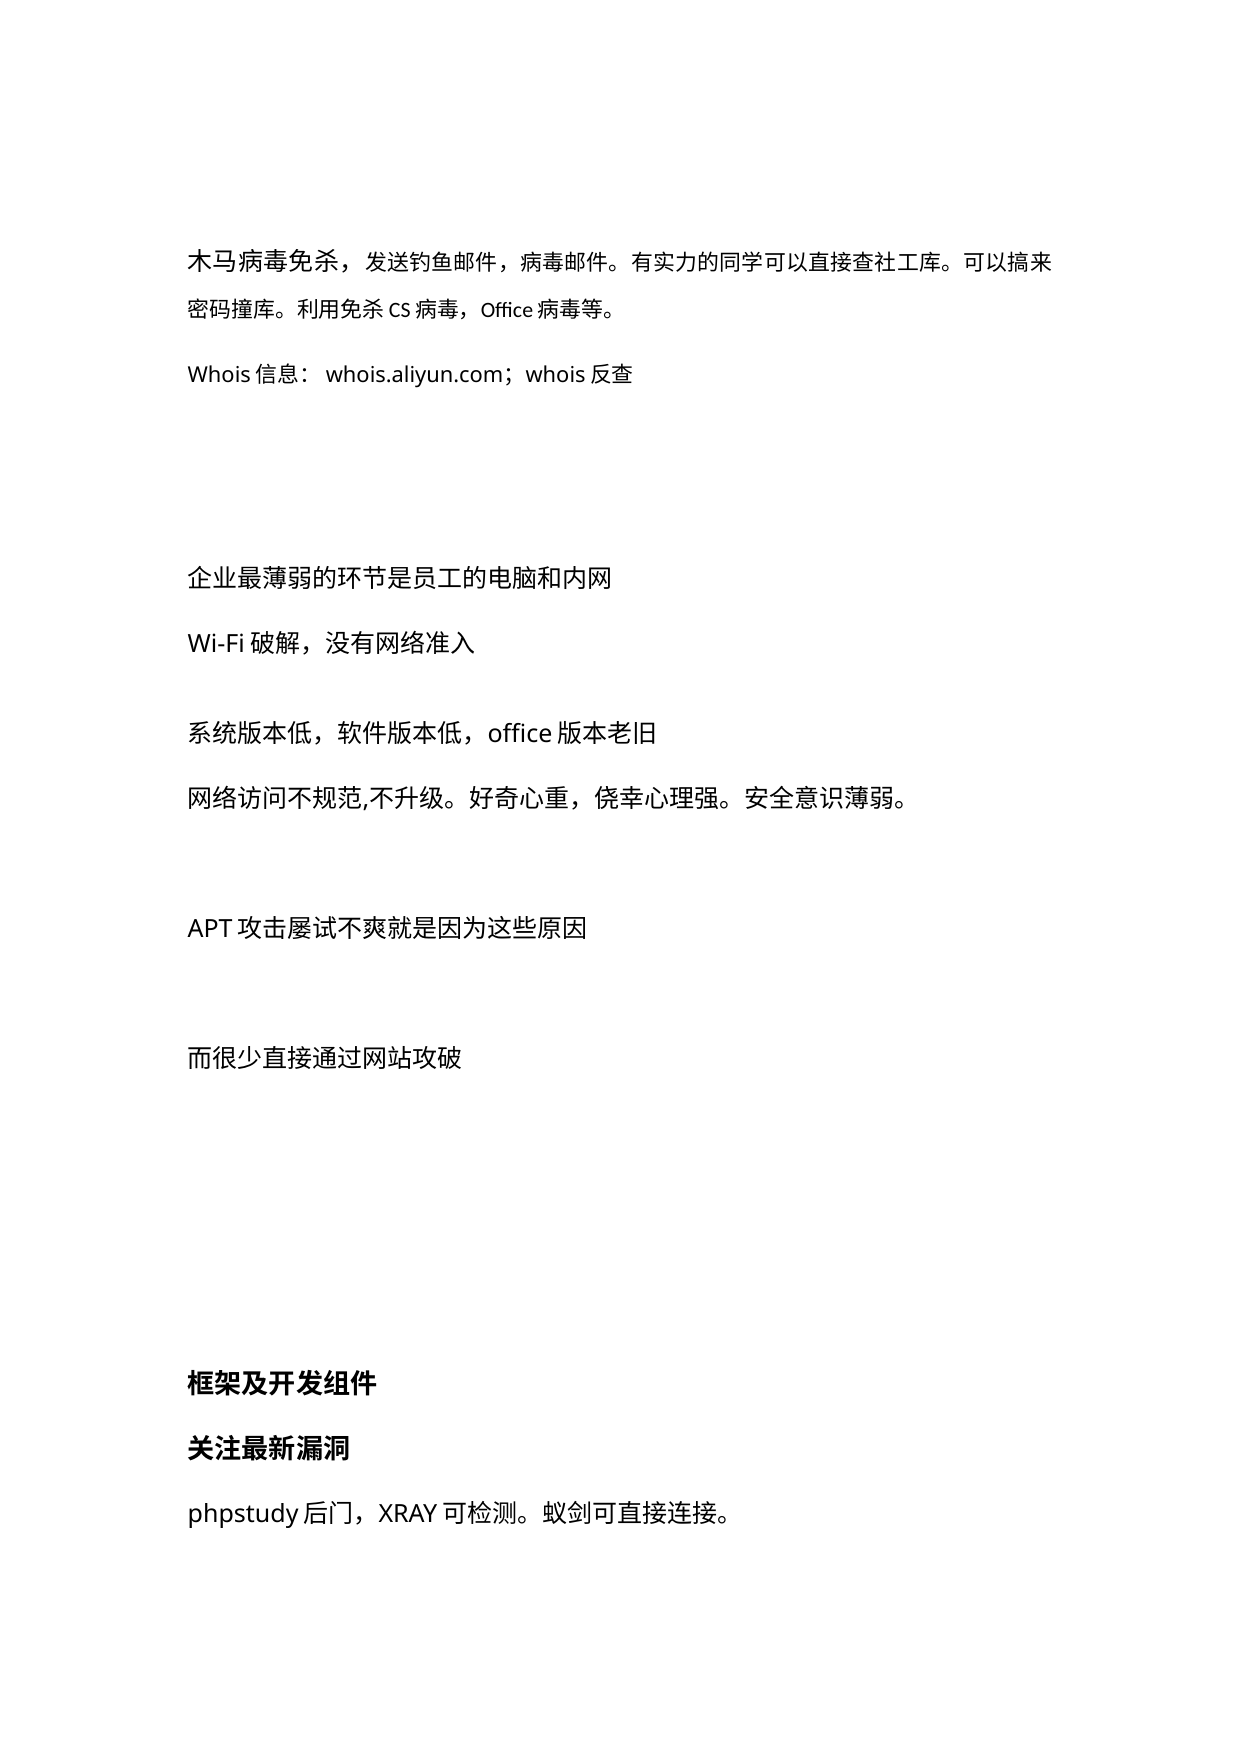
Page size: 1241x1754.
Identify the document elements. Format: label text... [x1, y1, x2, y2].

list 企业最薄弱的环节是员工的电脑和内网 Wi-Fi破解，没有网络准入 [187, 479, 1053, 674]
text 系统版本低，软件版本低，office版本老旧 网络访问不规范,不升级。好奇心重，侥幸心理强。安全意识薄弱。 APT攻击屡试不爽就是因为这些原因 而很少直接通过网站攻破 框架及开发组件 [187, 699, 1053, 1414]
list phpstudy后门，XRAY可检测。蚁剑可直接连接。 [187, 1479, 1053, 1544]
text 关注最新漏洞 [187, 1414, 1053, 1479]
list 木马病毒免杀，发送钓鱼邮件，病毒邮件。有实力的同学可以直接查社工库。可以搞来密码撞库。利用免杀CS病毒，Office病毒等。 [187, 162, 1053, 324]
list Whois信息： whois.aliyun.com；whois反查 [187, 357, 1053, 389]
